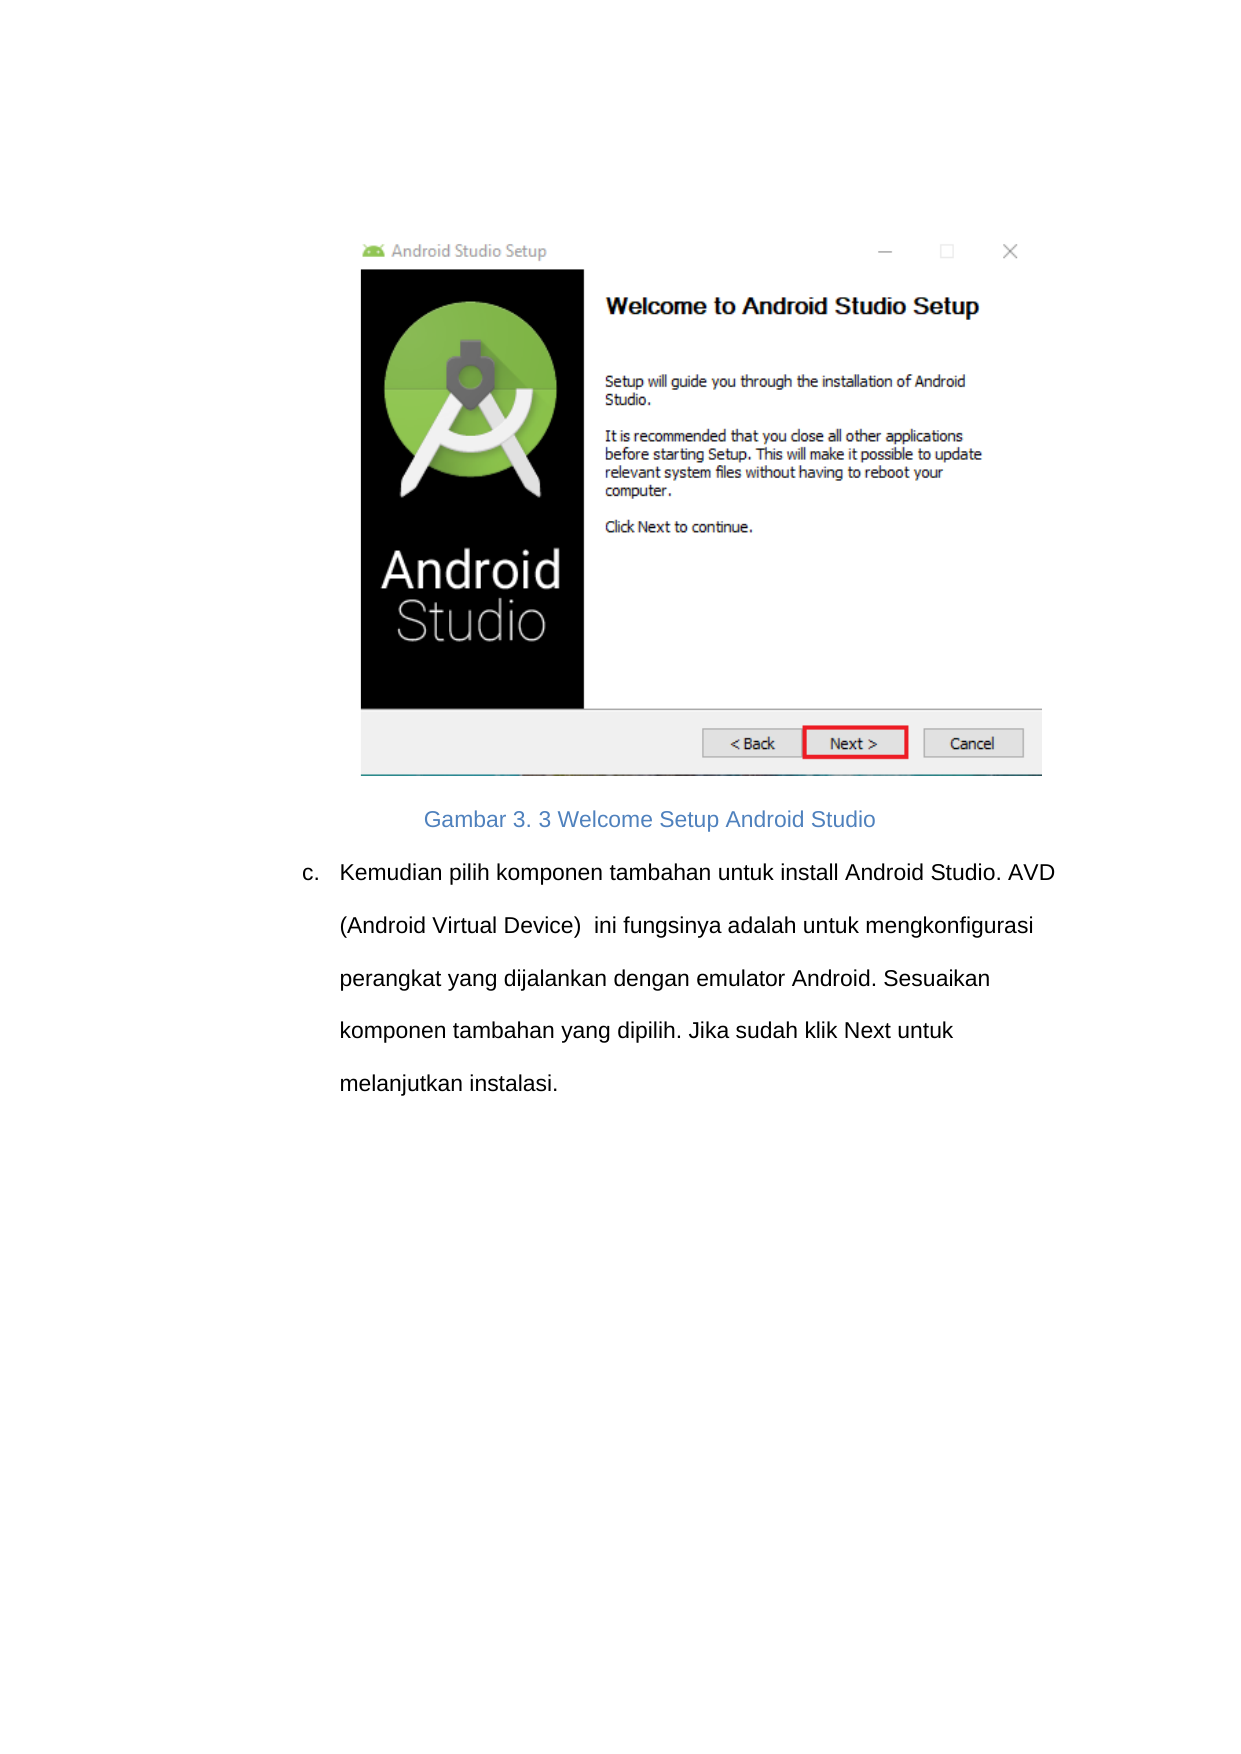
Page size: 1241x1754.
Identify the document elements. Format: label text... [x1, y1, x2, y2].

list Kemudian pilih komponen tambahan untuk install Android Studio. AVD (Android Virtual Device) ini fungsinya adalah untuk mengkonfigurasi perangkat yang dijalankan dengan emulator Android. Sesuaikan komponen tambahan yang dipilih. Jika sudah klik Next untuk melanjutkan instalasi. [302, 859, 1063, 1096]
text Gambar 3. 3 Welcome Setup Android Studio [236, 806, 1063, 833]
picture [360, 236, 1042, 776]
